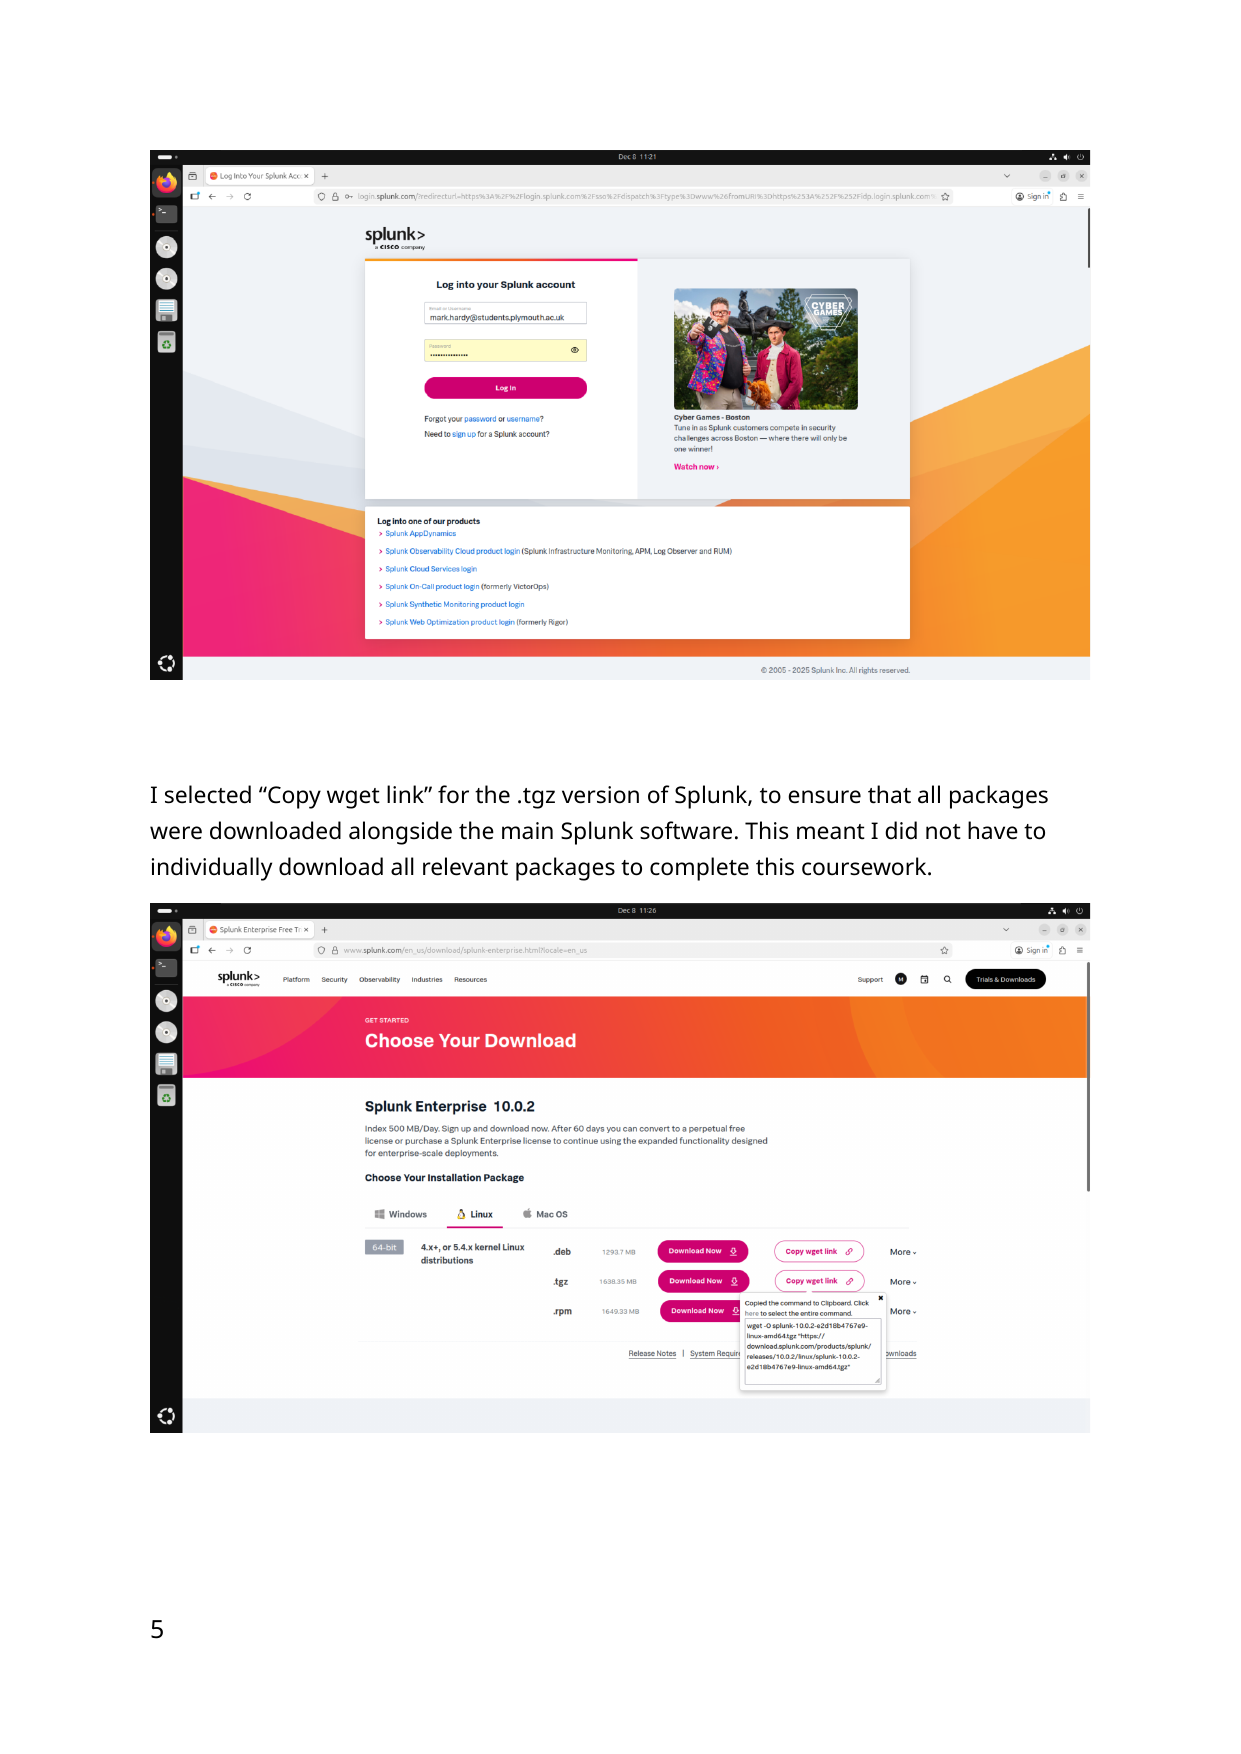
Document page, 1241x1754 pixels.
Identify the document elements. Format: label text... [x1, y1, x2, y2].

text I selected “Copy wget link” for the .tgz version of Splunk, to ensure that all packages were downloaded alongside the main Splunk software. This meant I did not have to individually download all relevant packages to complete this coursework. [150, 779, 1090, 882]
picture [150, 150, 1091, 680]
picture [150, 903, 1091, 1433]
